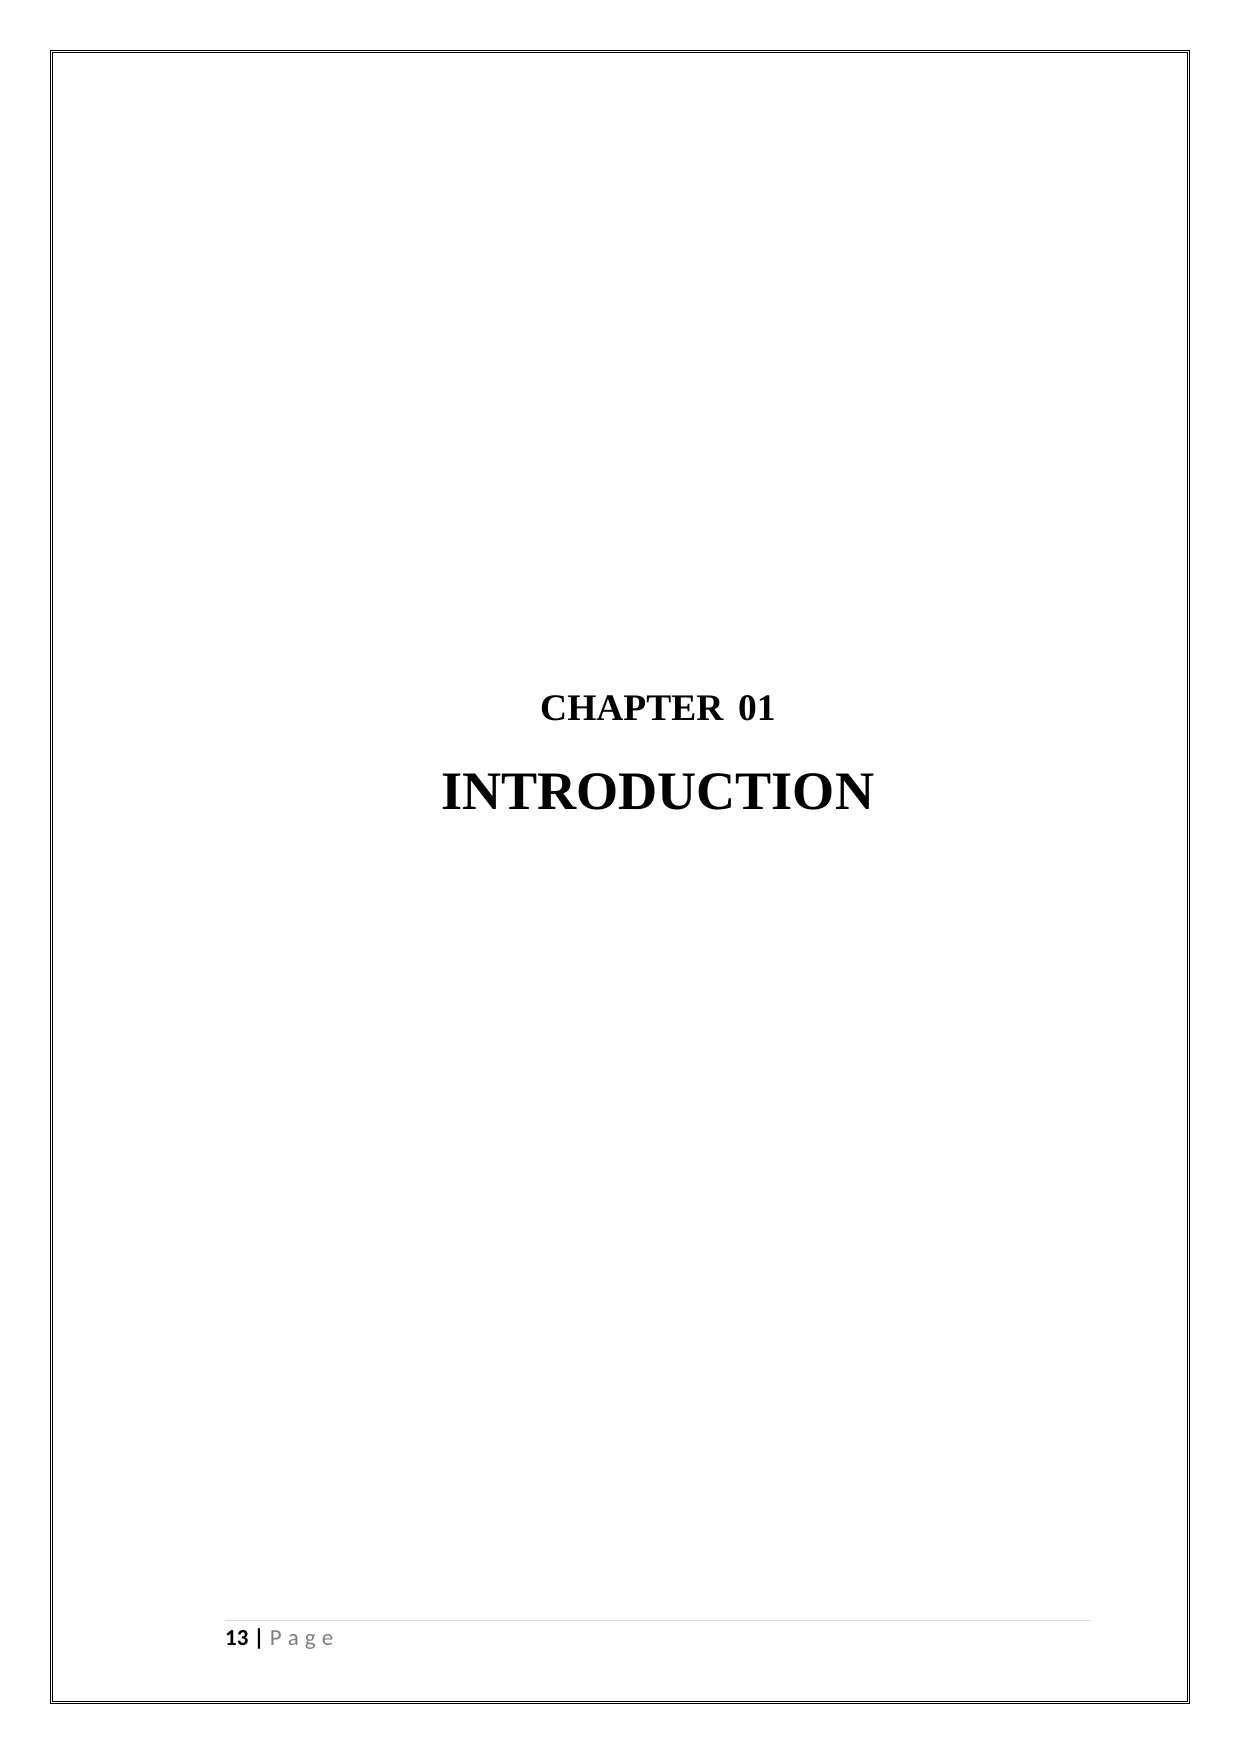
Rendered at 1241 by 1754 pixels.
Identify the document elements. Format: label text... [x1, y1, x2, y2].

subtitle INTRODUCTION [225, 759, 1090, 821]
subtitle CHAPTER 01 [225, 686, 1090, 729]
